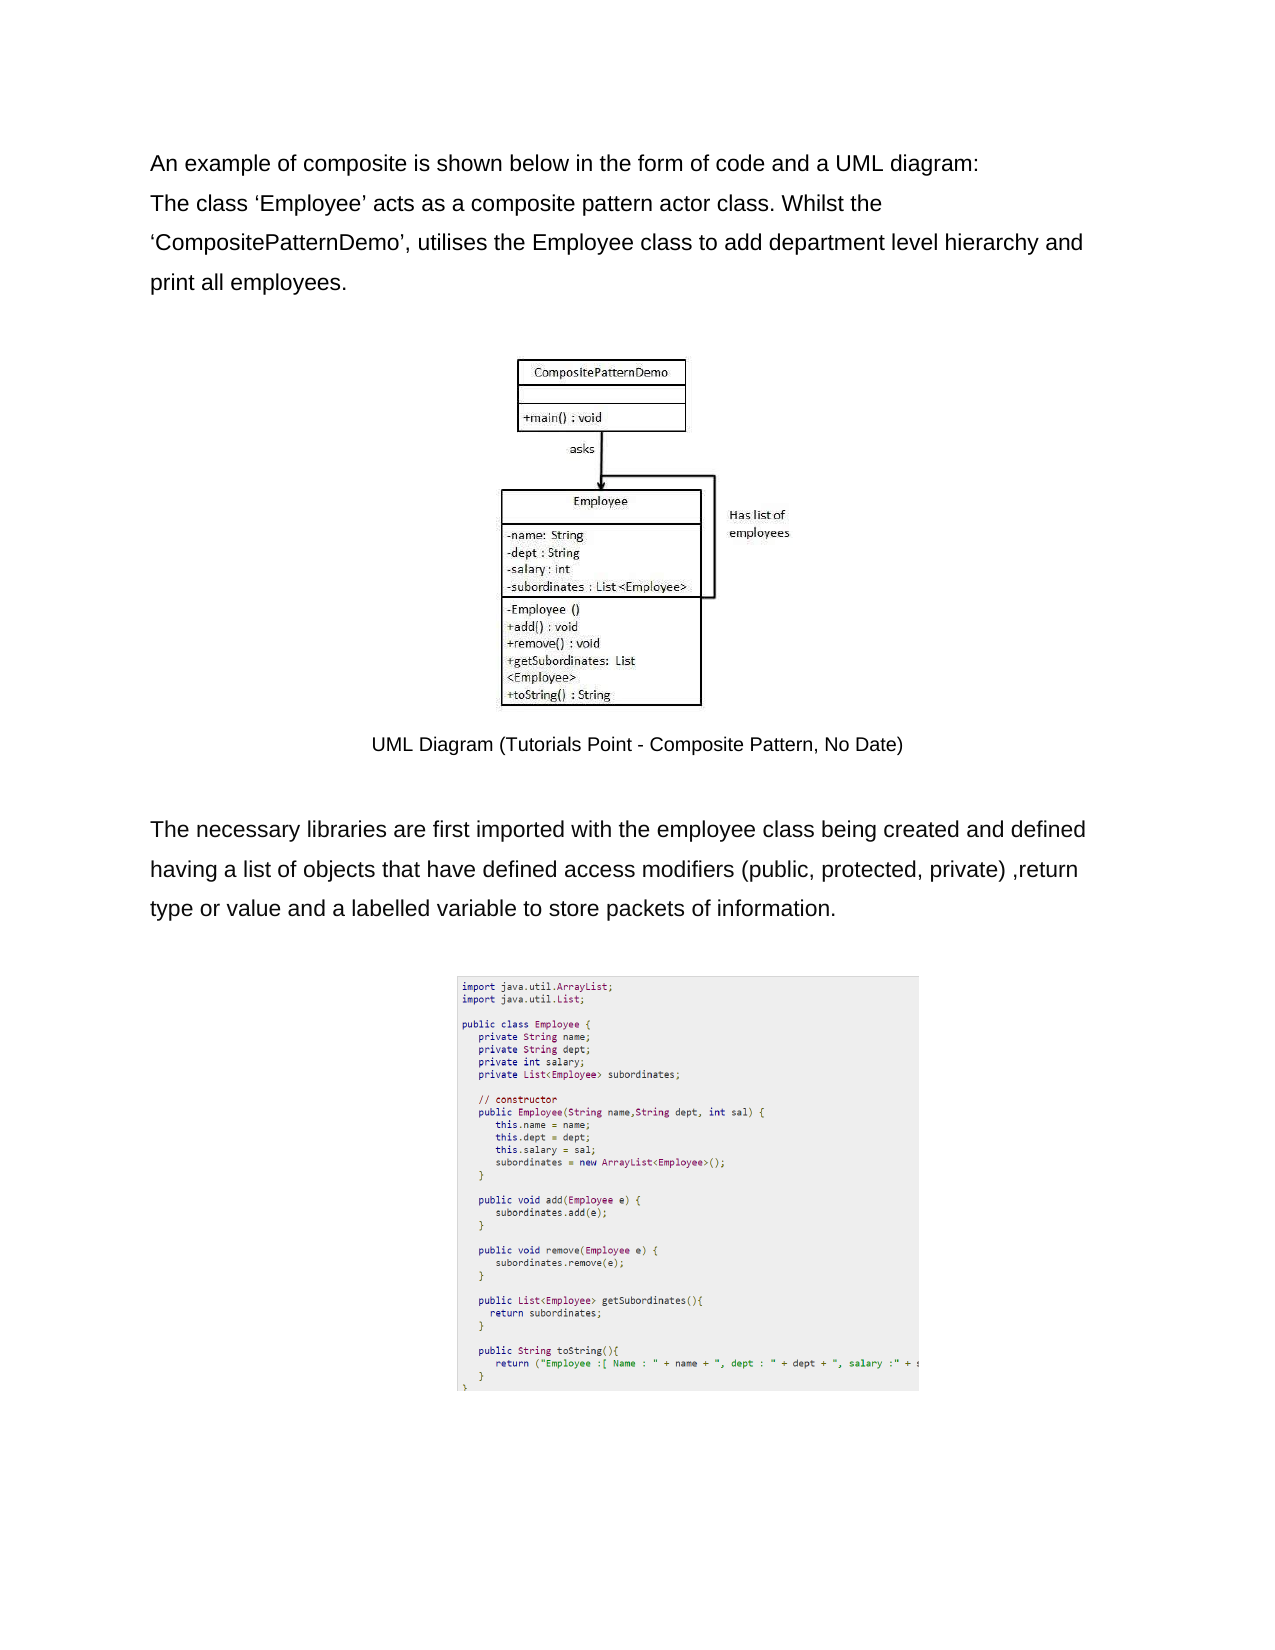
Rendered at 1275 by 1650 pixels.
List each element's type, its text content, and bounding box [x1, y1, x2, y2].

text UML Diagram (Tutorials Point - Composite Pattern, No Date) [150, 733, 1125, 756]
picture [456, 976, 919, 1391]
text The necessary libraries are first imported with the employee class being created and defined having a list of objects that have defined access modifiers (public, protected, private) ,return type or value and a labelled variable to store packets of information. [150, 816, 1125, 921]
text An example of composite is shown below in the form of code and a UML diagram: [150, 150, 1125, 176]
picture [482, 349, 793, 715]
text The class ‘Employee’ acts as a composite pattern actor class. Whilst the ‘CompositePatternDemo’, utilises the Employee class to add department level hierarchy and print all employees. [150, 189, 1125, 295]
